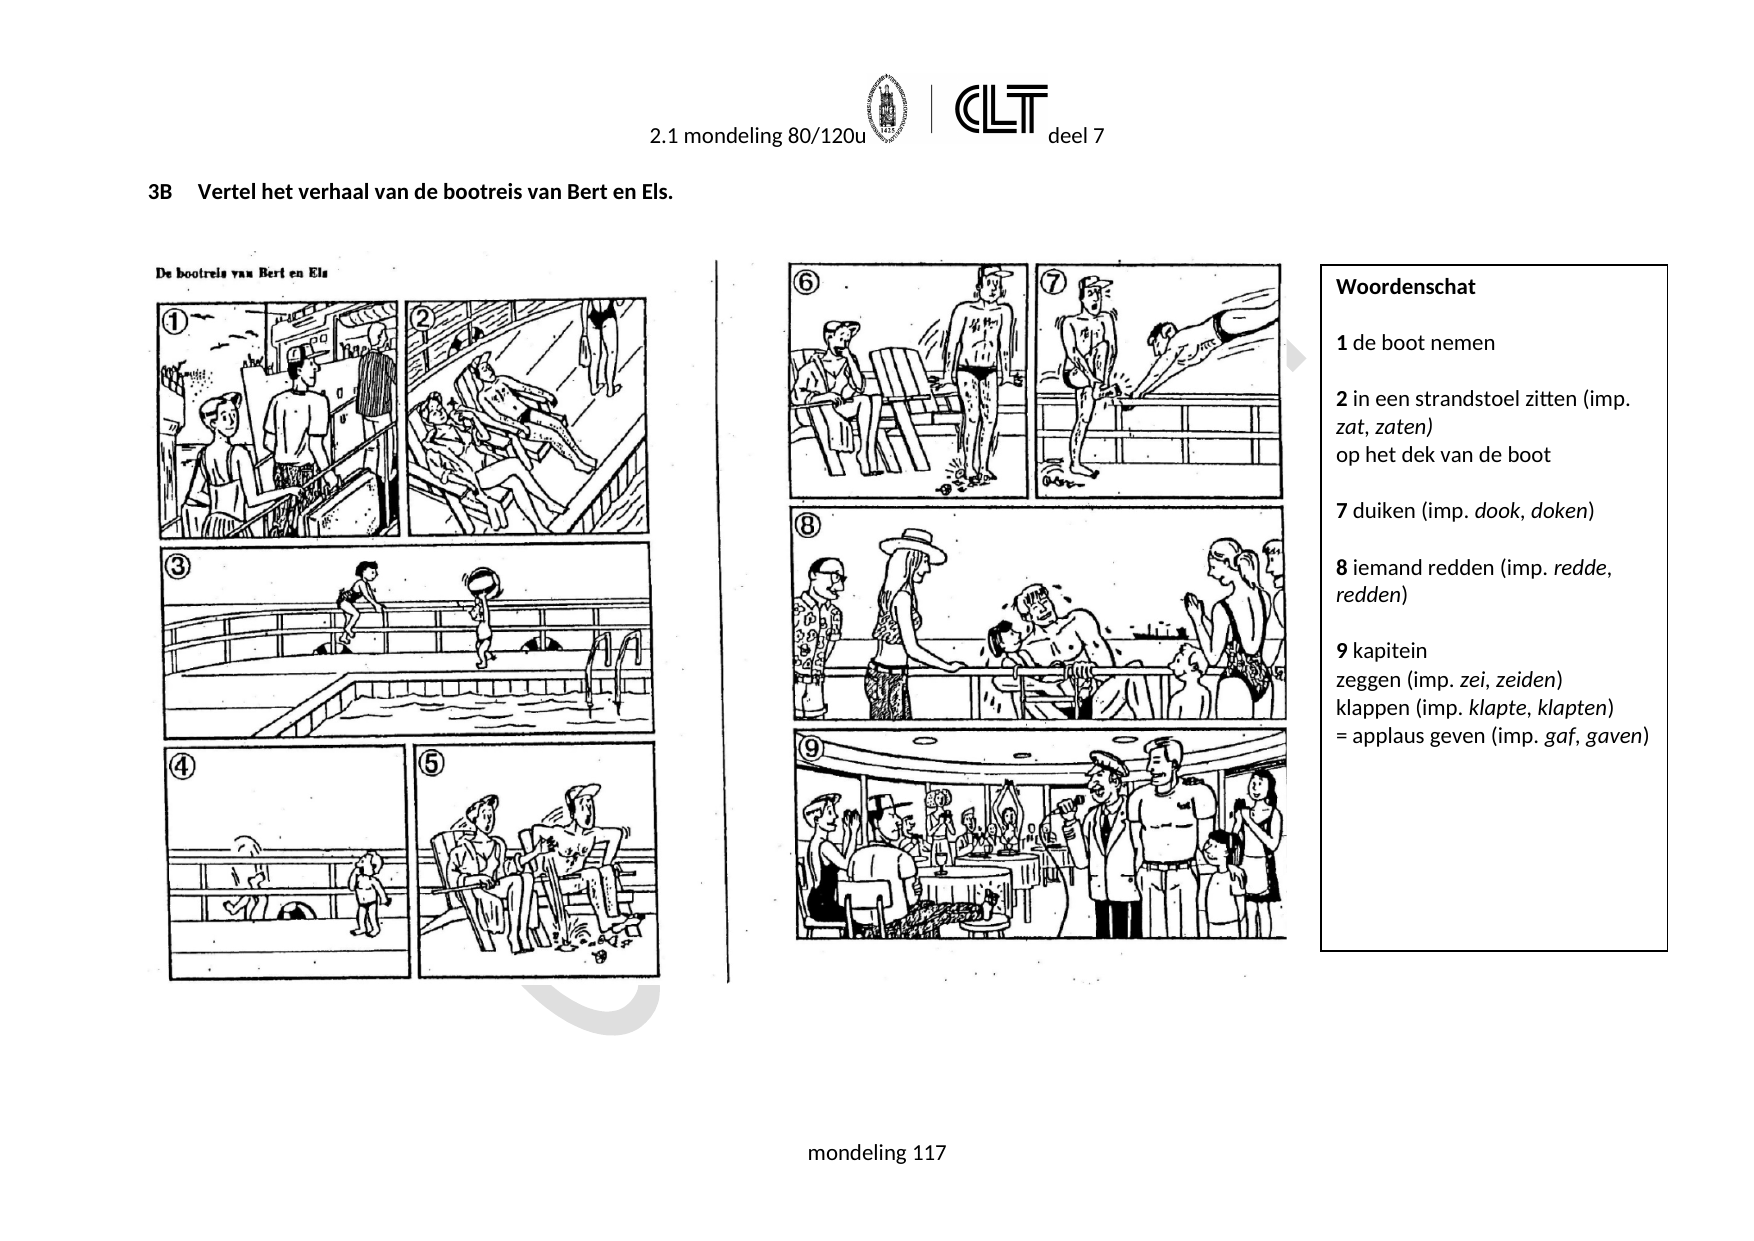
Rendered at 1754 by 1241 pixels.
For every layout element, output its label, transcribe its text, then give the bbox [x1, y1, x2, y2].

picture [147, 251, 1287, 985]
text 3B Vertel het verhaal van de bootreis van Bert en Els. [148, 177, 1606, 205]
picture [866, 73, 1048, 144]
